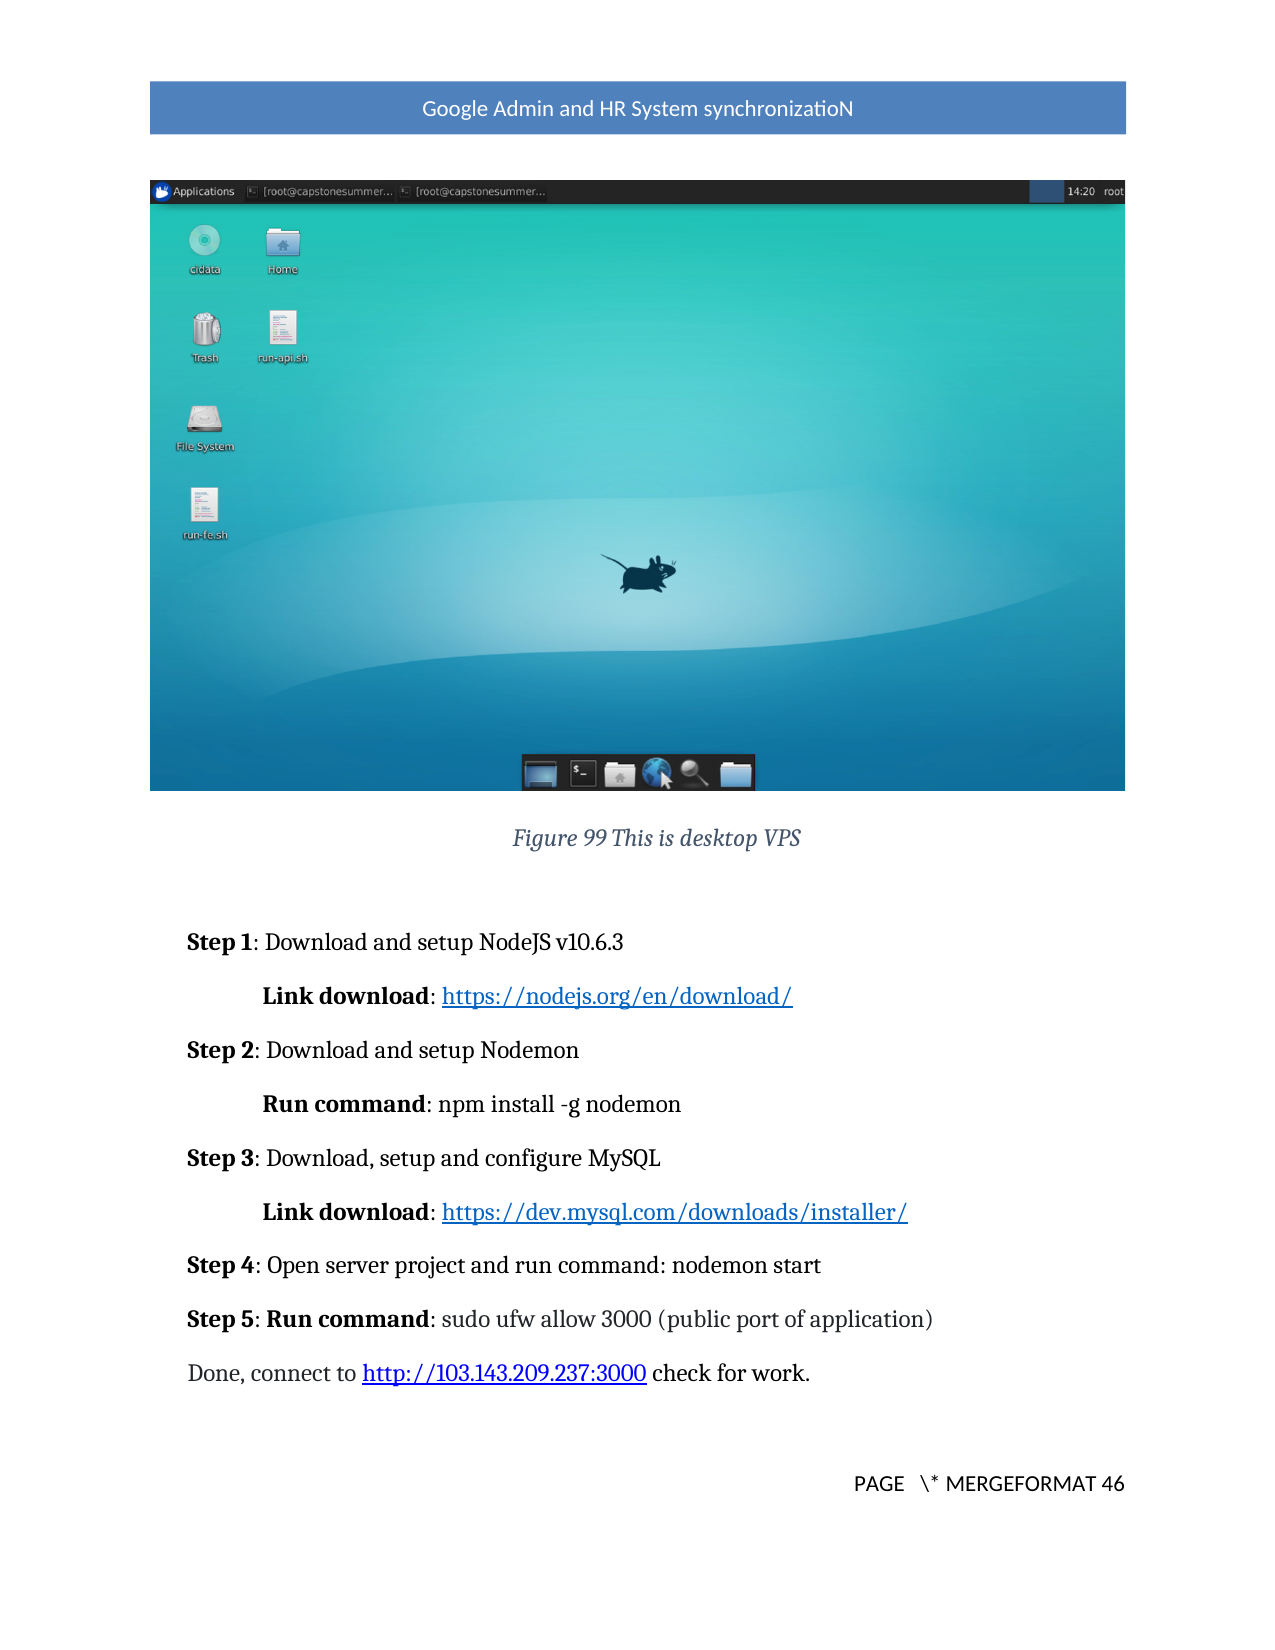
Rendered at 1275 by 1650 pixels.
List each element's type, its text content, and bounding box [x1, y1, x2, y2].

text Link download: https://dev.mysql.com/downloads/installer/ [187, 1198, 1125, 1226]
text Figure 99 This is desktop VPS [187, 823, 1125, 852]
text Step 5: Run command: sudo ufw allow 3000 (public port of application) [187, 1305, 1125, 1334]
text Step 3: Download, setup and configure MySQL [187, 1144, 1125, 1172]
text Step 2: Download and setup Nodemon [187, 1036, 1125, 1065]
text Done, connect to http://103.143.209.237:3000 check for work. [187, 1359, 1125, 1388]
text Run command: npm install -g nodemon [187, 1090, 1125, 1119]
text Link download: https://nodejs.org/en/download/ [187, 982, 1125, 1011]
text Step 4: Open server project and run command: nodemon start [187, 1251, 1125, 1280]
text Step 1: Download and setup NodeJS v10.6.3 [187, 928, 1125, 957]
picture [150, 180, 1125, 791]
